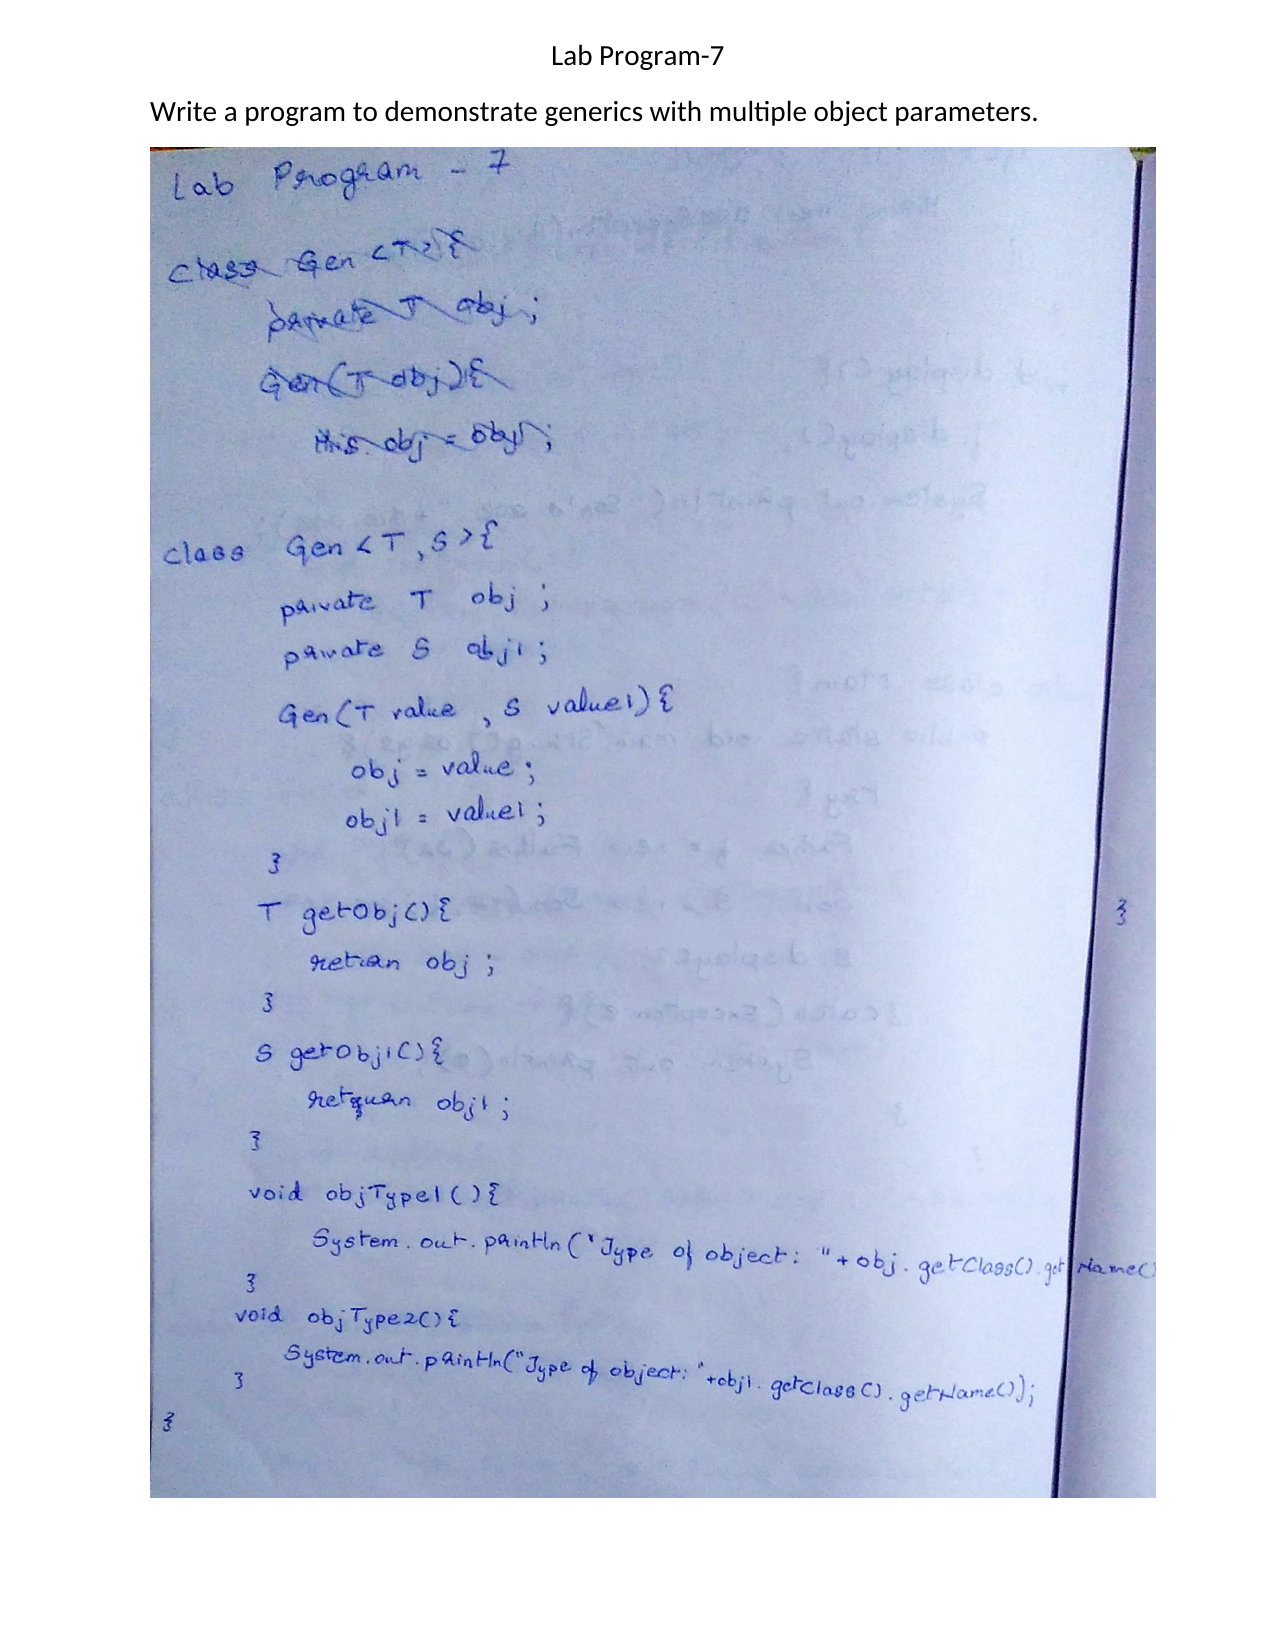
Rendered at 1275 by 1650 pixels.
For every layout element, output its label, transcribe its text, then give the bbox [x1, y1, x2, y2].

text Write a program to demonstrate generics with multiple object parameters. [150, 93, 1125, 128]
text Lab Program-7 [150, 37, 1125, 73]
picture [150, 147, 1156, 1498]
